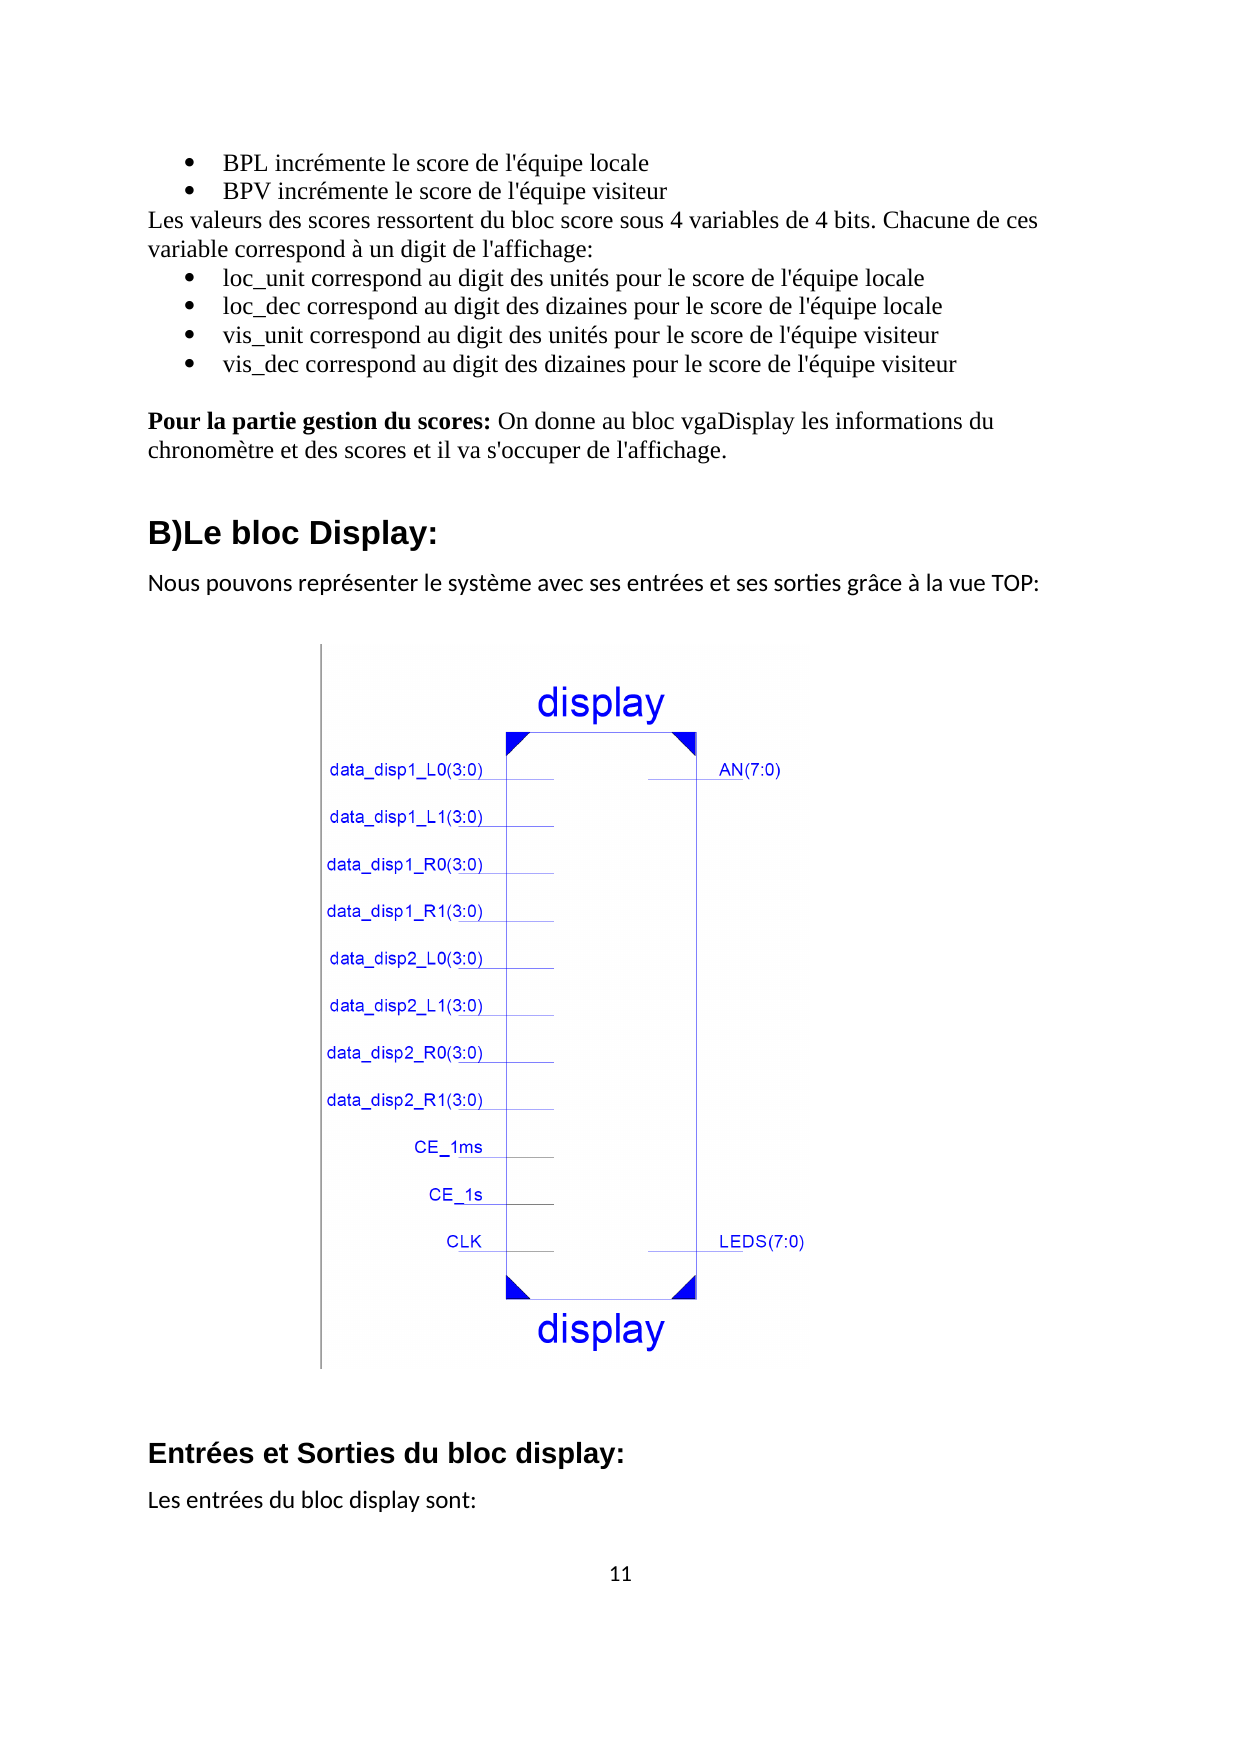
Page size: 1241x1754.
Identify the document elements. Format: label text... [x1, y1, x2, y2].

list loc_unit correspond au digit des unités pour le score de l'équipe locale [185, 263, 1093, 291]
list vis_unit correspond au digit des unités pour le score de l'équipe visiteur [185, 320, 1093, 349]
subtitle B)Le bloc Display: [148, 513, 1093, 552]
text Pour la partie gestion du scores: On donne au bloc vgaDisplay les informations du chronomètre et des scores et il va s'occuper de l'affichage. [148, 406, 1093, 464]
subtitle Entrées et Sorties du bloc display: [148, 1436, 1093, 1469]
list loc_dec correspond au digit des dizaines pour le score de l'équipe locale [185, 291, 1093, 320]
list vis_dec correspond au digit des dizaines pour le score de l'équipe visiteur [185, 349, 1093, 378]
text Les valeurs des scores ressortent du bloc score sous 4 variables de 4 bits. Chacune de ces variable correspond à un digit de l'affichage: [148, 205, 1093, 263]
text Nous pouvons représenter le système avec ses entrées et ses sorties grâce à la vue TOP: [148, 567, 1093, 598]
text Les entrées du bloc display sont: [148, 1484, 1093, 1515]
list BPL incrémente le score de l'équipe locale [185, 148, 1093, 176]
picture [320, 644, 811, 1369]
list BPV incrémente le score de l'équipe visiteur [185, 176, 1093, 205]
